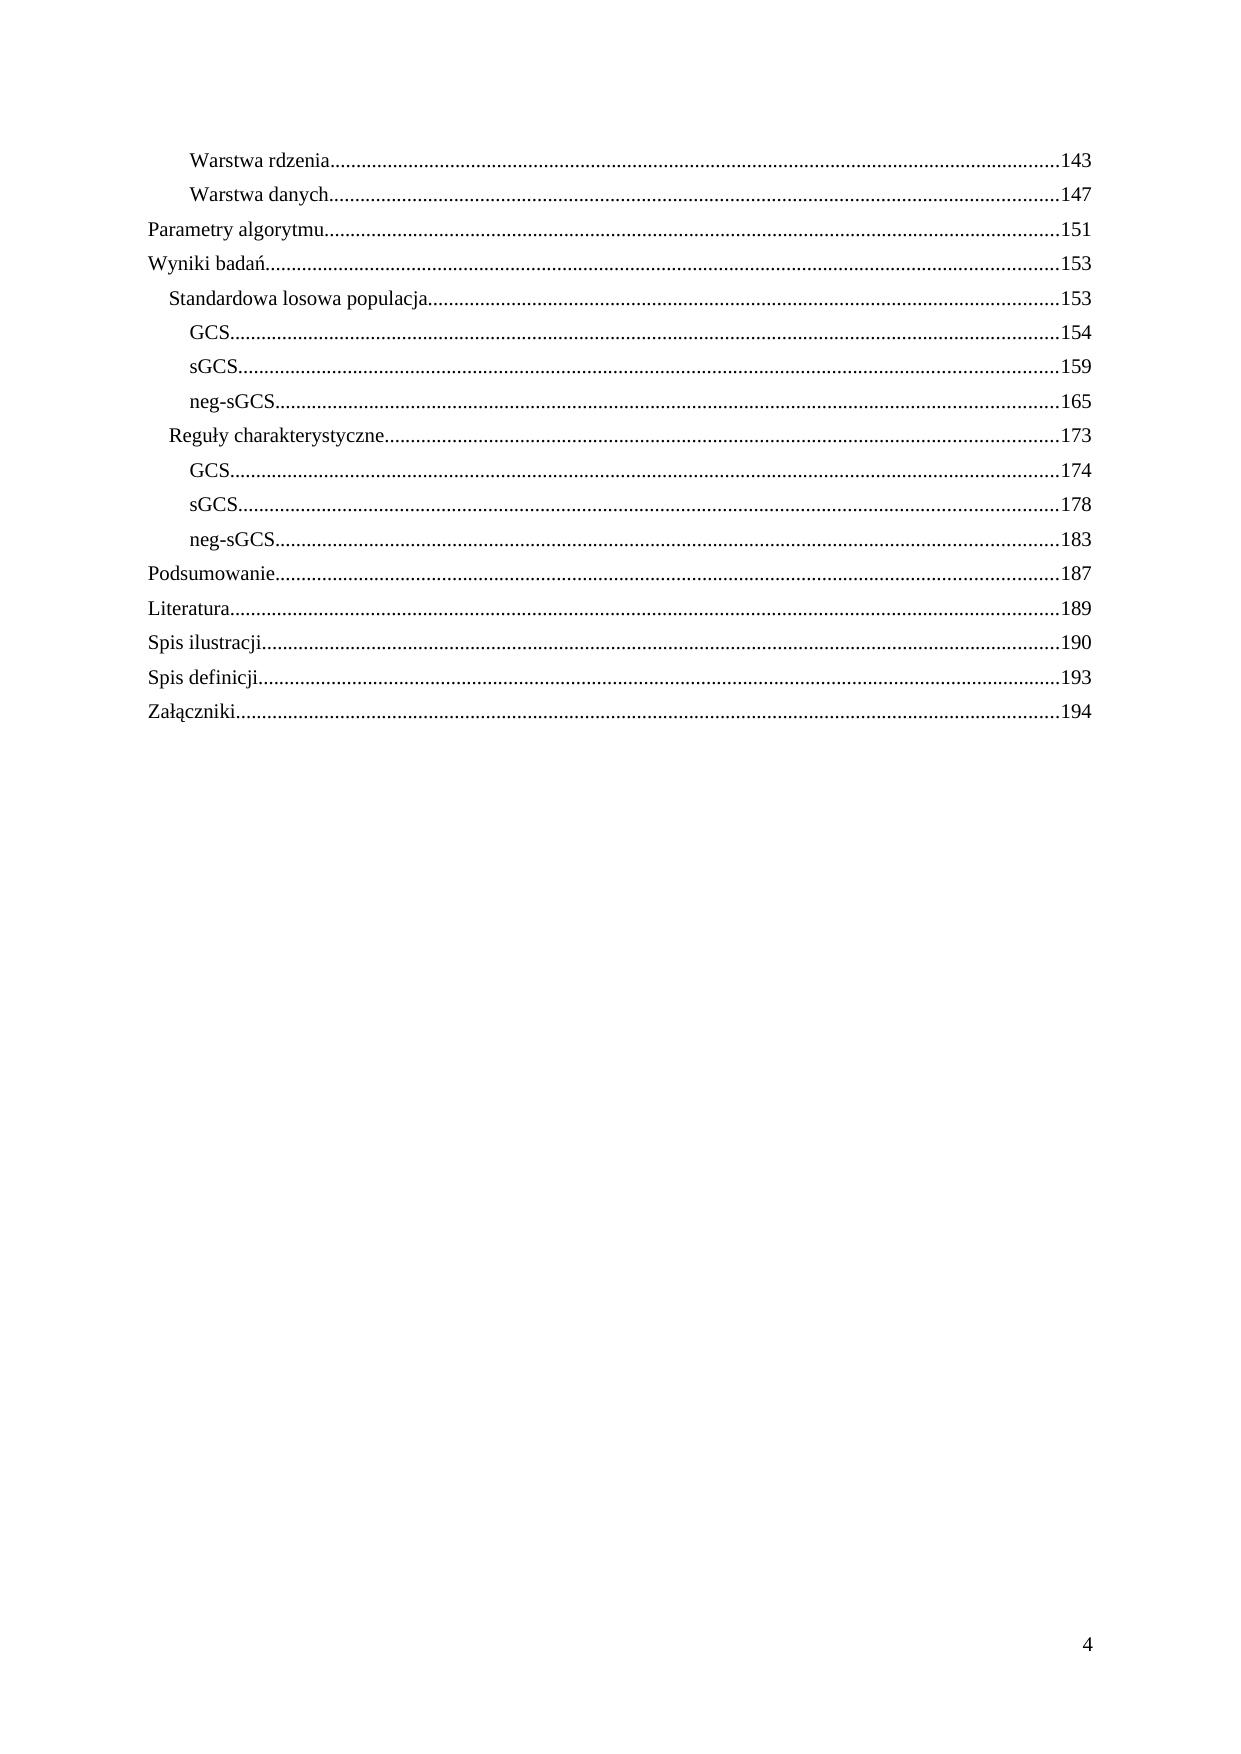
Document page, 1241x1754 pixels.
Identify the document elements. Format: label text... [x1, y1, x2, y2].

text Warstwa rdzenia 143 [189, 148, 1093, 172]
text sGCS 159 [189, 354, 1093, 378]
text Spis ilustracji 190 [148, 630, 1093, 654]
text Standardowa losowa populacja 153 [168, 286, 1093, 309]
text sGCS 178 [189, 492, 1093, 516]
text Wyniki badań 153 [148, 251, 1093, 275]
text Załączniki 194 [148, 699, 1093, 723]
text Warstwa danych 147 [189, 182, 1093, 206]
text Literatura 189 [148, 596, 1093, 620]
text Podsumowanie 187 [148, 561, 1093, 585]
text GCS 174 [189, 458, 1093, 482]
text Parametry algorytmu 151 [148, 217, 1093, 241]
text GCS 154 [189, 320, 1093, 344]
text neg-sGCS 165 [189, 389, 1093, 413]
text Spis definicji 193 [148, 665, 1093, 689]
text Reguły charakterystyczne 173 [168, 423, 1093, 447]
text neg-sGCS 183 [189, 527, 1093, 551]
